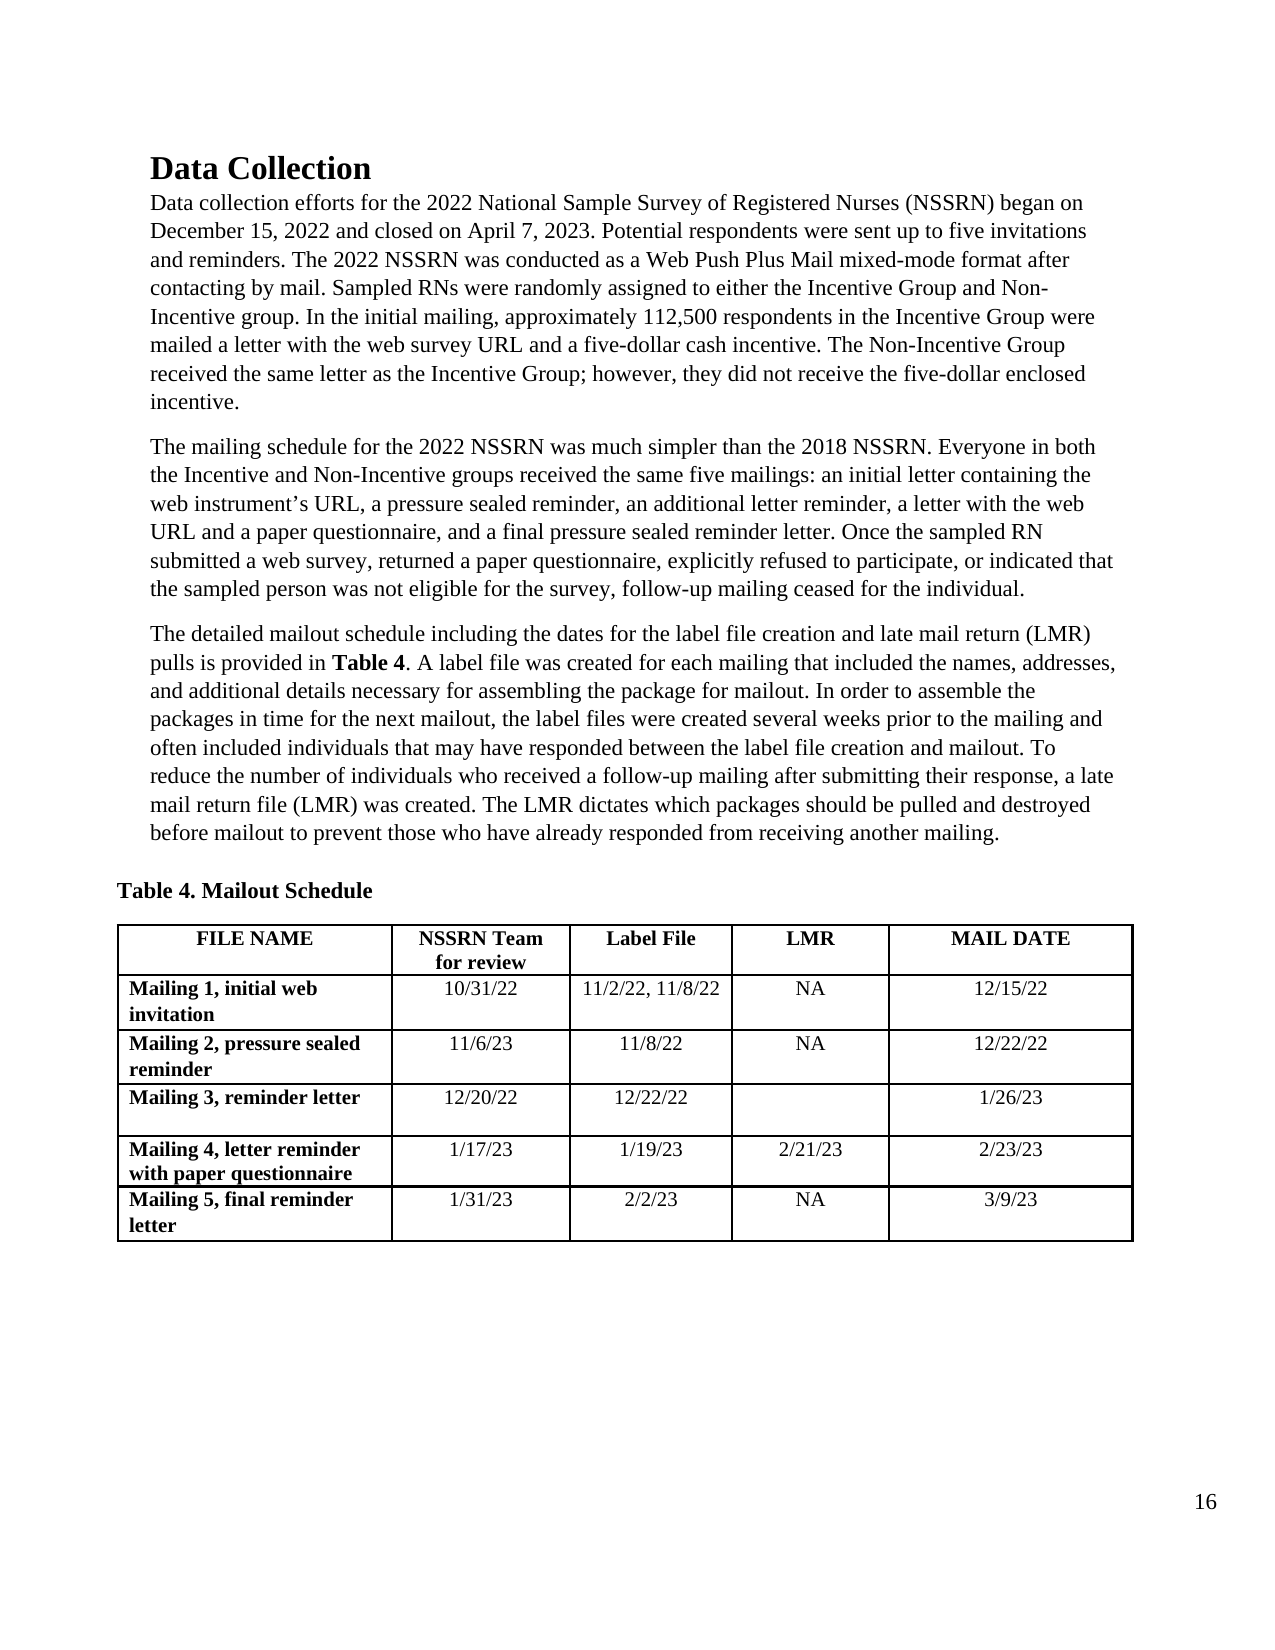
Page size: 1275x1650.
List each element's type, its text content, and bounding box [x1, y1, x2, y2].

table_cell Mailing 5, final reminder letter [119, 1188, 391, 1239]
table_header MAIL DATE [890, 926, 1131, 974]
table_cell NA [733, 1031, 888, 1083]
table_cell 1/17/23 [393, 1137, 569, 1185]
table_header FILE NAME [119, 926, 391, 974]
text The mailing schedule for the 2022 NSSRN was much simpler than the 2018 NSSRN. Everyone in both the Incentive and Non-Incentive groups received the same five mailings: an initial letter containing the web instrument’s URL, a pressure sealed reminder, an additional letter reminder, a letter with the web URL and a paper questionnaire, and a final pressure sealed reminder letter. Once the sampled RN submitted a web survey, returned a paper questionnaire, explicitly refused to participate, or indicated that the sampled person was not eligible for the survey, follow-up mailing ceased for the individual. [150, 433, 1124, 602]
subtitle Data Collection [150, 148, 1217, 186]
table_cell NA [733, 1188, 888, 1239]
table_cell 2/2/23 [571, 1188, 731, 1239]
table_cell Mailing 4, letter reminder with paper questionnaire [119, 1137, 391, 1185]
table_cell 1/31/23 [393, 1188, 569, 1239]
table_cell 11/6/23 [393, 1031, 569, 1083]
table_cell 1/26/23 [890, 1085, 1131, 1135]
table_cell NA [733, 976, 888, 1028]
table_cell Mailing 1, initial web invitation [119, 976, 391, 1028]
table_cell 12/20/22 [393, 1085, 569, 1135]
table_cell 12/22/22 [890, 1031, 1131, 1083]
text Data collection efforts for the 2022 National Sample Survey of Registered Nurses (NSSRN) began on December 15, 2022 and closed on April 7, 2023. Potential respondents were sent up to five invitations and reminders. The 2022 NSSRN was conducted as a Web Push Plus Mail mixed-mode format after contacting by mail. Sampled RNs were randomly assigned to either the Incentive Group and Non-Incentive group. In the initial mailing, approximately 112,500 respondents in the Incentive Group were mailed a letter with the web survey URL and a five-dollar cash incentive. The Non-Incentive Group received the same letter as the Incentive Group; however, they did not receive the five-dollar enclosed incentive. [150, 189, 1115, 414]
text Table 4. Mailout Schedule [117, 877, 1217, 903]
table_cell Mailing 3, reminder letter [119, 1085, 391, 1135]
table_cell 2/21/23 [733, 1137, 888, 1185]
text The detailed mailout schedule including the dates for the label file creation and late mail return (LMR) pulls is provided in Table 4. A label file was created for each mailing that included the names, addresses, and additional details necessary for assembling the package for mailout. In order to assemble the packages in time for the next mailout, the label files were created several weeks prior to the mailing and often included individuals that may have responded between the label file creation and mailout. To reduce the number of individuals who received a follow-up mailing after submitting their response, a late mail return file (LMR) was created. The LMR dictates which packages should be pulled and destroyed before mailout to prevent those who have already responded from receiving another mailing. [150, 620, 1122, 846]
table_cell 1/19/23 [571, 1137, 731, 1185]
table_cell [733, 1085, 888, 1135]
table_header LMR [733, 926, 888, 974]
table_cell 11/2/22, 11/8/22 [571, 976, 731, 1028]
table_header NSSRN Team for review [393, 926, 569, 974]
table_cell 12/22/22 [571, 1085, 731, 1135]
table_cell 2/23/23 [890, 1137, 1131, 1185]
table_cell 11/8/22 [571, 1031, 731, 1083]
table_header Label File [571, 926, 731, 974]
table_cell Mailing 2, pressure sealed reminder [119, 1031, 391, 1083]
table_cell 3/9/23 [890, 1188, 1131, 1239]
table_cell 12/15/22 [890, 976, 1131, 1028]
table_cell 10/31/22 [393, 976, 569, 1028]
